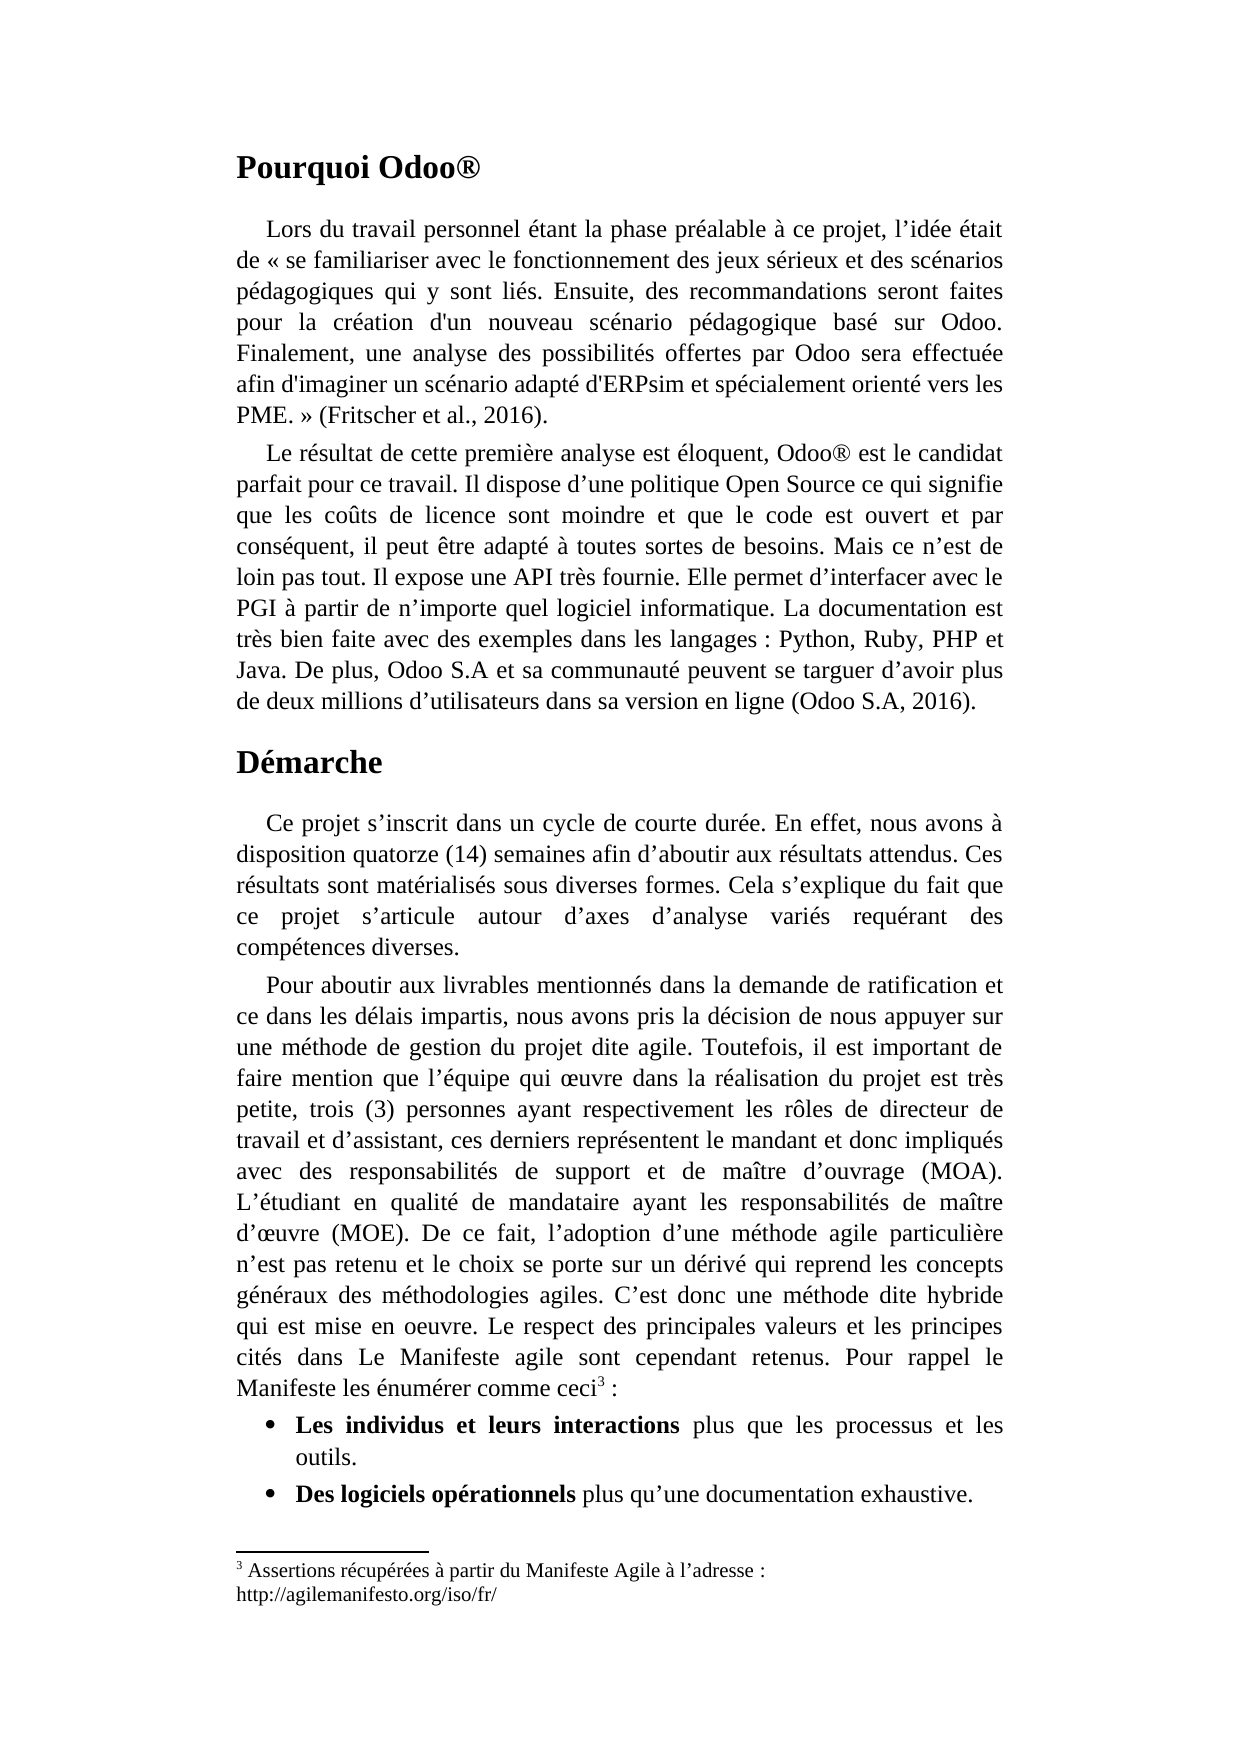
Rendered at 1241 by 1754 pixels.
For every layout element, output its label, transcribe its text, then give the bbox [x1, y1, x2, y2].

list Des logiciels opérationnels plus qu’une documentation exhaustive. [266, 1479, 1004, 1508]
text Pourquoi Odoo® [236, 148, 1004, 186]
text Ce projet s’inscrit dans un cycle de courte durée. En effet, nous avons à disposition quatorze (14) semaines afin d’aboutir aux résultats attendus. Ces résultats sont matérialisés sous diverses formes. Cela s’explique du fait que ce projet s’articule autour d’axes d’analyse variés requérant des compétences diverses. [236, 808, 1004, 961]
text Le résultat de cette première analyse est éloquent, Odoo® est le candidat parfait pour ce travail. Il dispose d’une politique Open Source ce qui signifie que les coûts de licence sont moindre et que le code est ouvert et par conséquent, il peut être adapté à toutes sortes de besoins. Mais ce n’est de loin pas tout. Il expose une API très fournie. Elle permet d’interfacer avec le PGI à partir de n’importe quel logiciel informatique. La documentation est très bien faite avec des exemples dans les langages : Python, Ruby, PHP et Java. De plus, Odoo S.A et sa communauté peuvent se targuer d’avoir plus de deux millions d’utilisateurs dans sa version en ligne (Odoo S.A, 2016). [236, 438, 1004, 715]
text Démarche [236, 742, 1004, 780]
text Pour aboutir aux livrables mentionnés dans la demande de ratification et ce dans les délais impartis, nous avons pris la décision de nous appuyer sur une méthode de gestion du projet dite agile. Toutefois, il est important de faire mention que l’équipe qui œuvre dans la réalisation du projet est très petite, trois (3) personnes ayant respectivement les rôles de directeur de travail et d’assistant, ces derniers représentent le mandant et donc impliqués avec des responsabilités de support et de maître d’ouvrage (MOA). L’étudiant en qualité de mandataire ayant les responsabilités de maître d’œuvre (MOE). De ce fait, l’adoption d’une méthode agile particulière n’est pas retenu et le choix se porte sur un dérivé qui reprend les concepts généraux des méthodologies agiles. C’est donc une méthode dite hybride qui est mise en oeuvre. Le respect des principales valeurs et les principes cités dans Le Manifeste agile sont cependant retenus. Pour rappel le Manifeste les énumérer comme ceci : [236, 970, 1004, 1402]
text Lors du travail personnel étant la phase préalable à ce projet, l’idée était de « se familiariser avec le fonctionnement des jeux sérieux et des scénarios pédagogiques qui y sont liés. Ensuite, des recommandations seront faites pour la création d'un nouveau scénario pédagogique basé sur Odoo. Finalement, une analyse des possibilités offertes par Odoo sera effectuée afin d'imaginer un scénario adapté d'ERPsim et spécialement orienté vers les PME. » (Fritscher et al., 2016). [236, 214, 1004, 429]
list Les individus et leurs interactions plus que les processus et les outils. [266, 1411, 1004, 1470]
